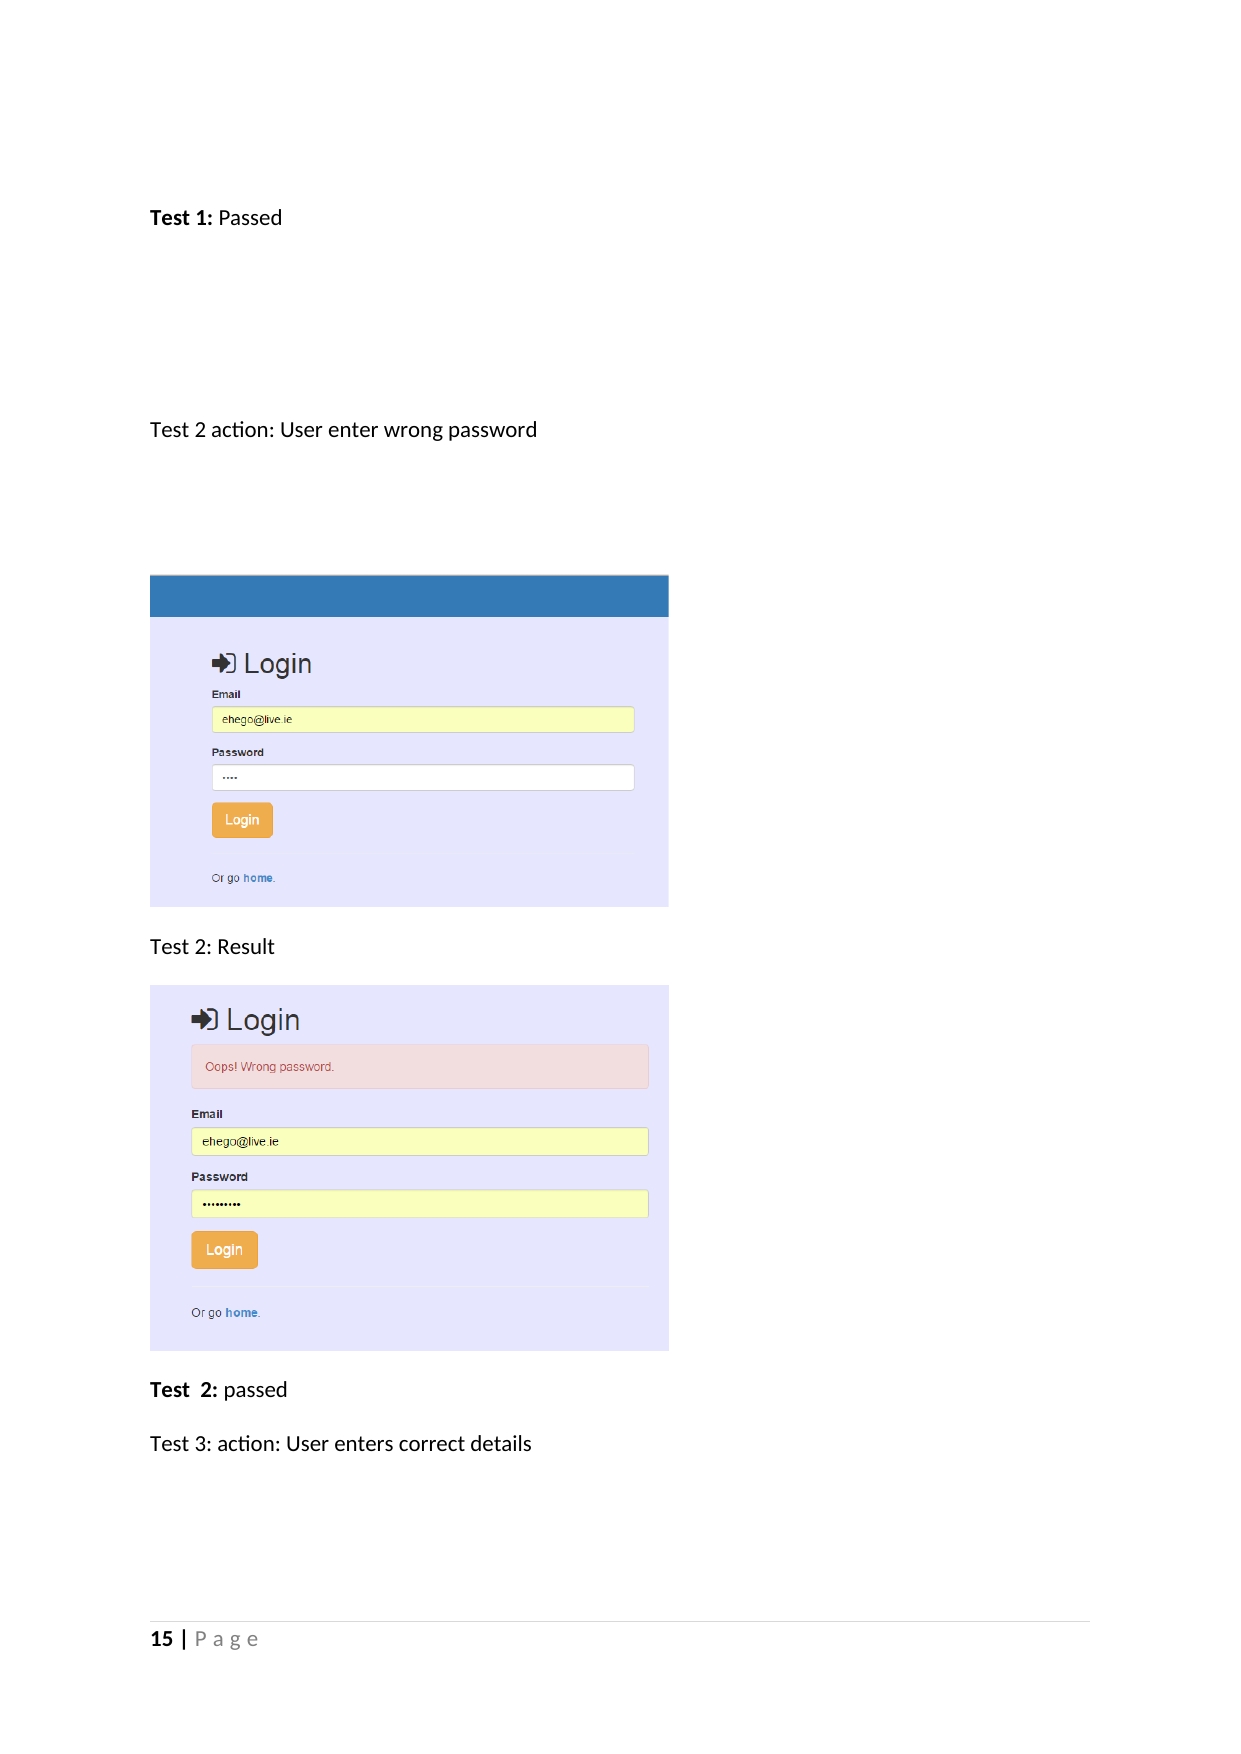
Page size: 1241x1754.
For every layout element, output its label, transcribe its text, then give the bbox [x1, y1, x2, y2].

text Test 2 action: User enter wrong password [150, 415, 1090, 443]
picture [150, 985, 669, 1351]
picture [150, 574, 669, 907]
text Test 2: passed [150, 1376, 1090, 1404]
text Test 2: Result [150, 932, 1090, 960]
text Test 3: action: User enters correct details [150, 1429, 1090, 1457]
text Test 1: Passed [150, 203, 1090, 231]
